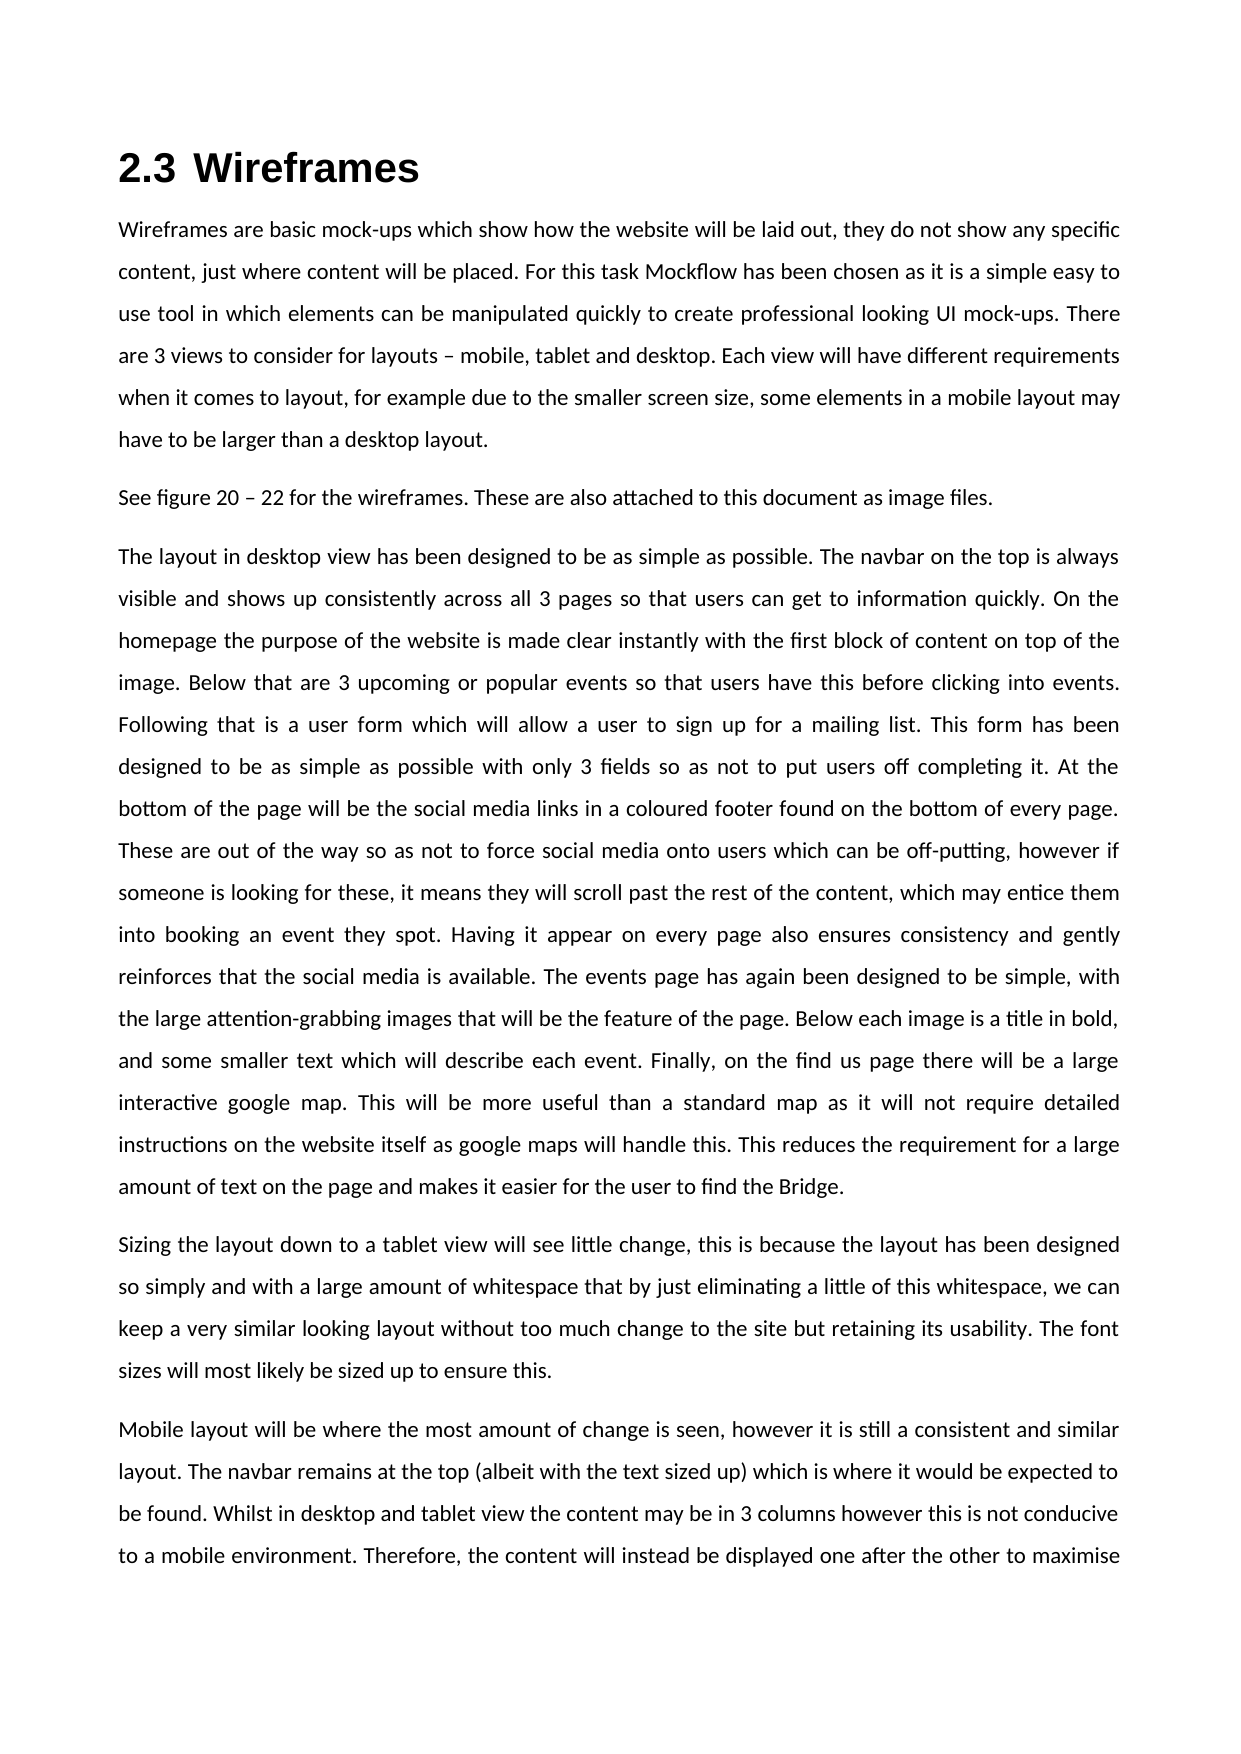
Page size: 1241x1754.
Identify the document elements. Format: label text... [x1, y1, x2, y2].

text Wireframes are basic mock-ups which show how the website will be laid out, they do not show any specific content, just where content will be placed. For this task Mockflow has been chosen as it is a simple easy to use tool in which elements can be manipulated quickly to create professional looking UI mock-ups. There are 3 views to consider for layouts – mobile, tablet and desktop. Each view will have different requirements when it comes to layout, for example due to the smaller screen size, some elements in a mobile layout may have to be larger than a desktop layout. [118, 215, 1122, 453]
text The layout in desktop view has been designed to be as simple as possible. The navbar on the top is always visible and shows up consistently across all 3 pages so that users can get to information quickly. On the homepage the purpose of the website is made clear instantly with the first block of content on top of the image. Below that are 3 upcoming or popular events so that users have this before clicking into events. Following that is a user form which will allow a user to sign up for a mailing list. This form has been designed to be as simple as possible with only 3 fields so as not to put users off completing it. At the bottom of the page will be the social media links in a coloured footer found on the bottom of every page. These are out of the way so as not to force social media onto users which can be off-putting, however if someone is looking for these, it means they will scroll past the rest of the content, which may entice them into booking an event they spot. Having it appear on every page also ensures consistency and gently reinforces that the social media is available. The events page has again been designed to be simple, with the large attention-grabbing images that will be the feature of the page. Below each image is a title in bold, and some smaller text which will describe each event. Finally, on the find us page there will be a large interactive google map. This will be more useful than a standard map as it will not require detailed instructions on the website itself as google maps will handle this. This reduces the requirement for a large amount of text on the page and makes it easier for the user to find the Bridge. [118, 542, 1122, 1200]
subtitle Wireframes [118, 143, 1122, 191]
text Sizing the layout down to a tablet view will see little change, this is because the layout has been designed so simply and with a large amount of whitespace that by just eliminating a little of this whitespace, we can keep a very similar looking layout without too much change to the site but retaining its usability. The font sizes will most likely be sized up to ensure this. [118, 1231, 1122, 1384]
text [118, 1415, 1122, 1569]
text See figure 20 – 22 for the wireframes. These are also attached to this document as image files. [118, 483, 1122, 512]
